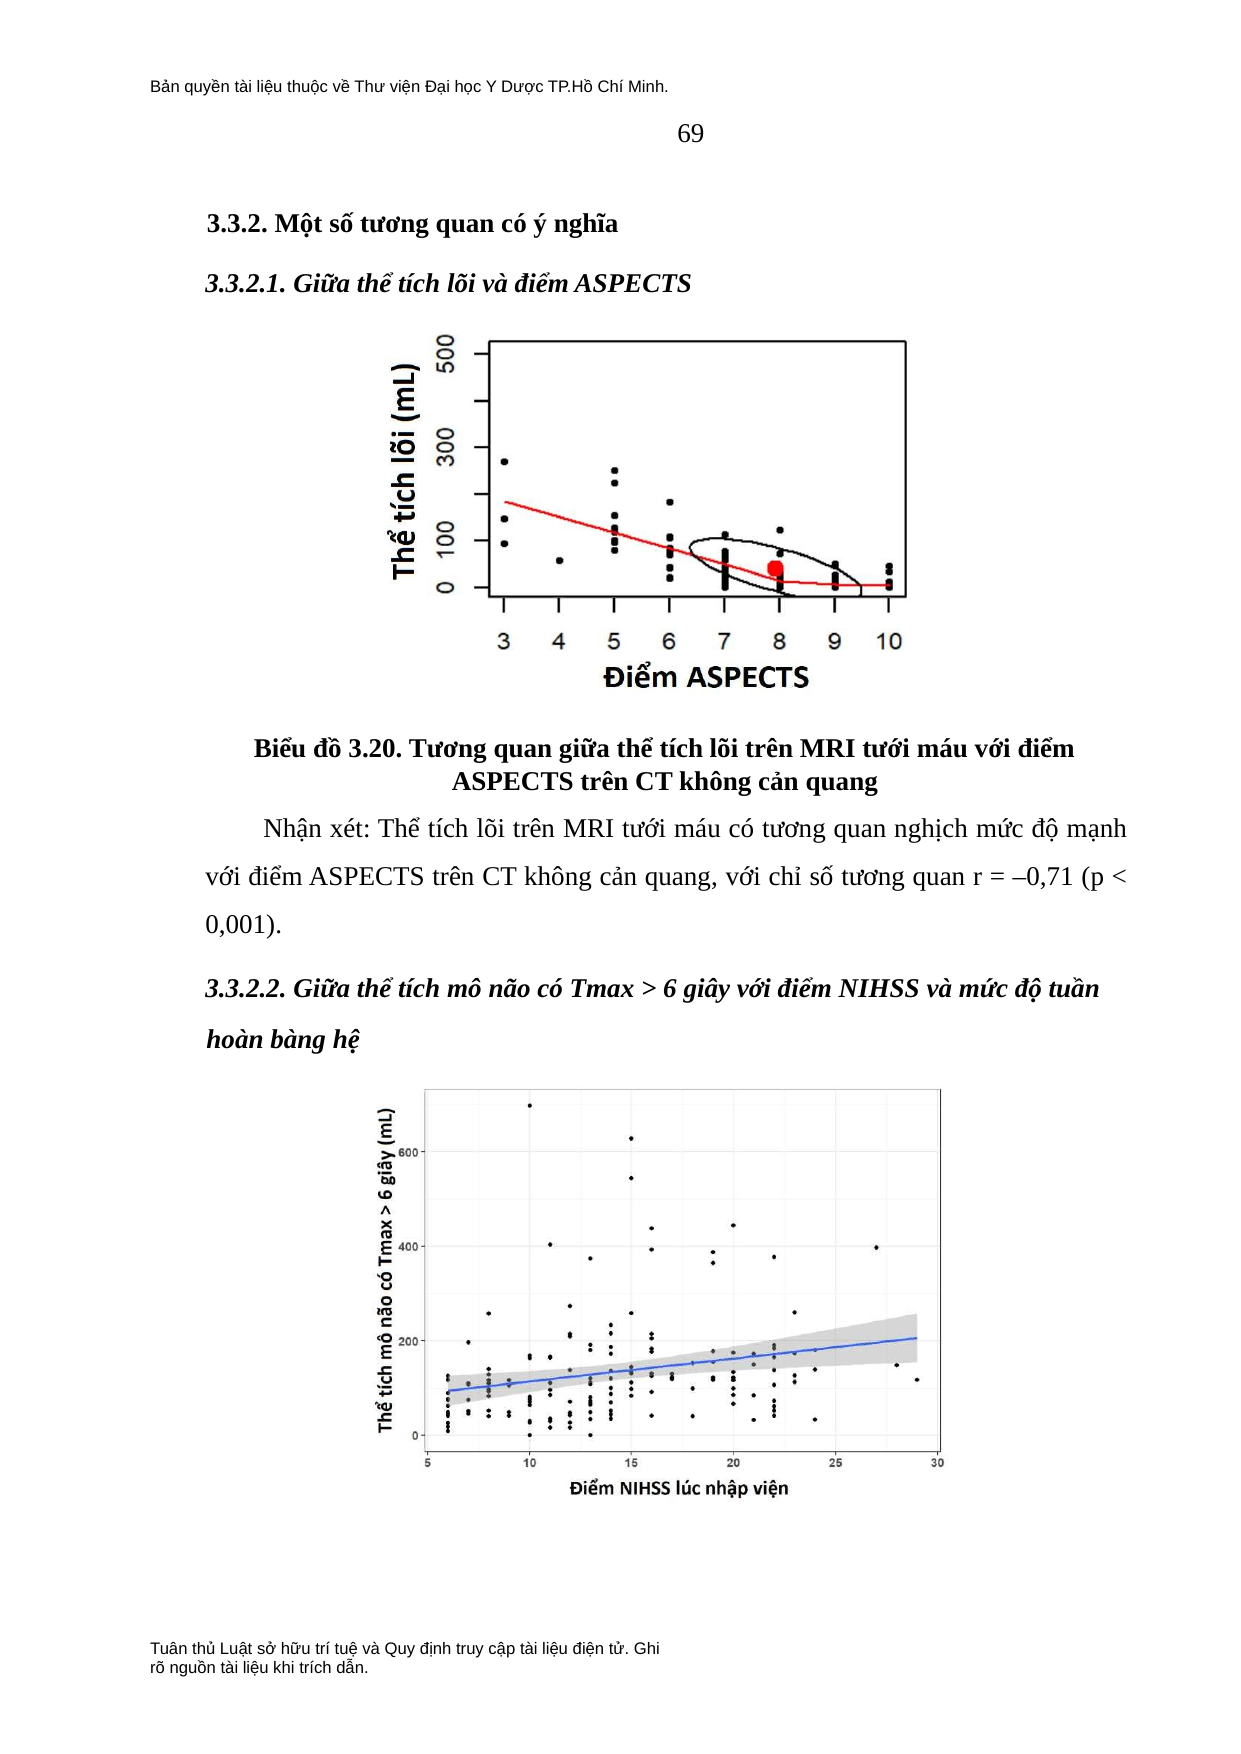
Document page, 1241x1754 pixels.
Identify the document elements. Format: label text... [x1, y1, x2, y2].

text Biểu đồ 3.20. Tương quan giữa thể tích lõi trên MRI tưới máu với điểm ASPECTS trên CT không cản quang [236, 732, 1092, 796]
picture [365, 1080, 978, 1504]
text Nhận xét: Thể tích lõi trên MRI tưới máu có tương quan nghịch mức độ mạnh với điểm ASPECTS trên CT không cản quang, với chỉ số tương quan r = –0,71 (p < 0,001). [205, 812, 1128, 939]
subtitle 3.3.2. Một số tương quan có ý nghĩa [207, 207, 1128, 238]
subtitle 3.3.2.1. Giữa thể tích lõi và điểm ASPECTS [205, 267, 1128, 298]
picture [361, 324, 931, 708]
subtitle 3.3.2.2. Giữa thể tích mô não có Tmax > 6 giây với điểm NIHSS và mức độ tuần hoàn bàng hệ [205, 972, 1128, 1055]
